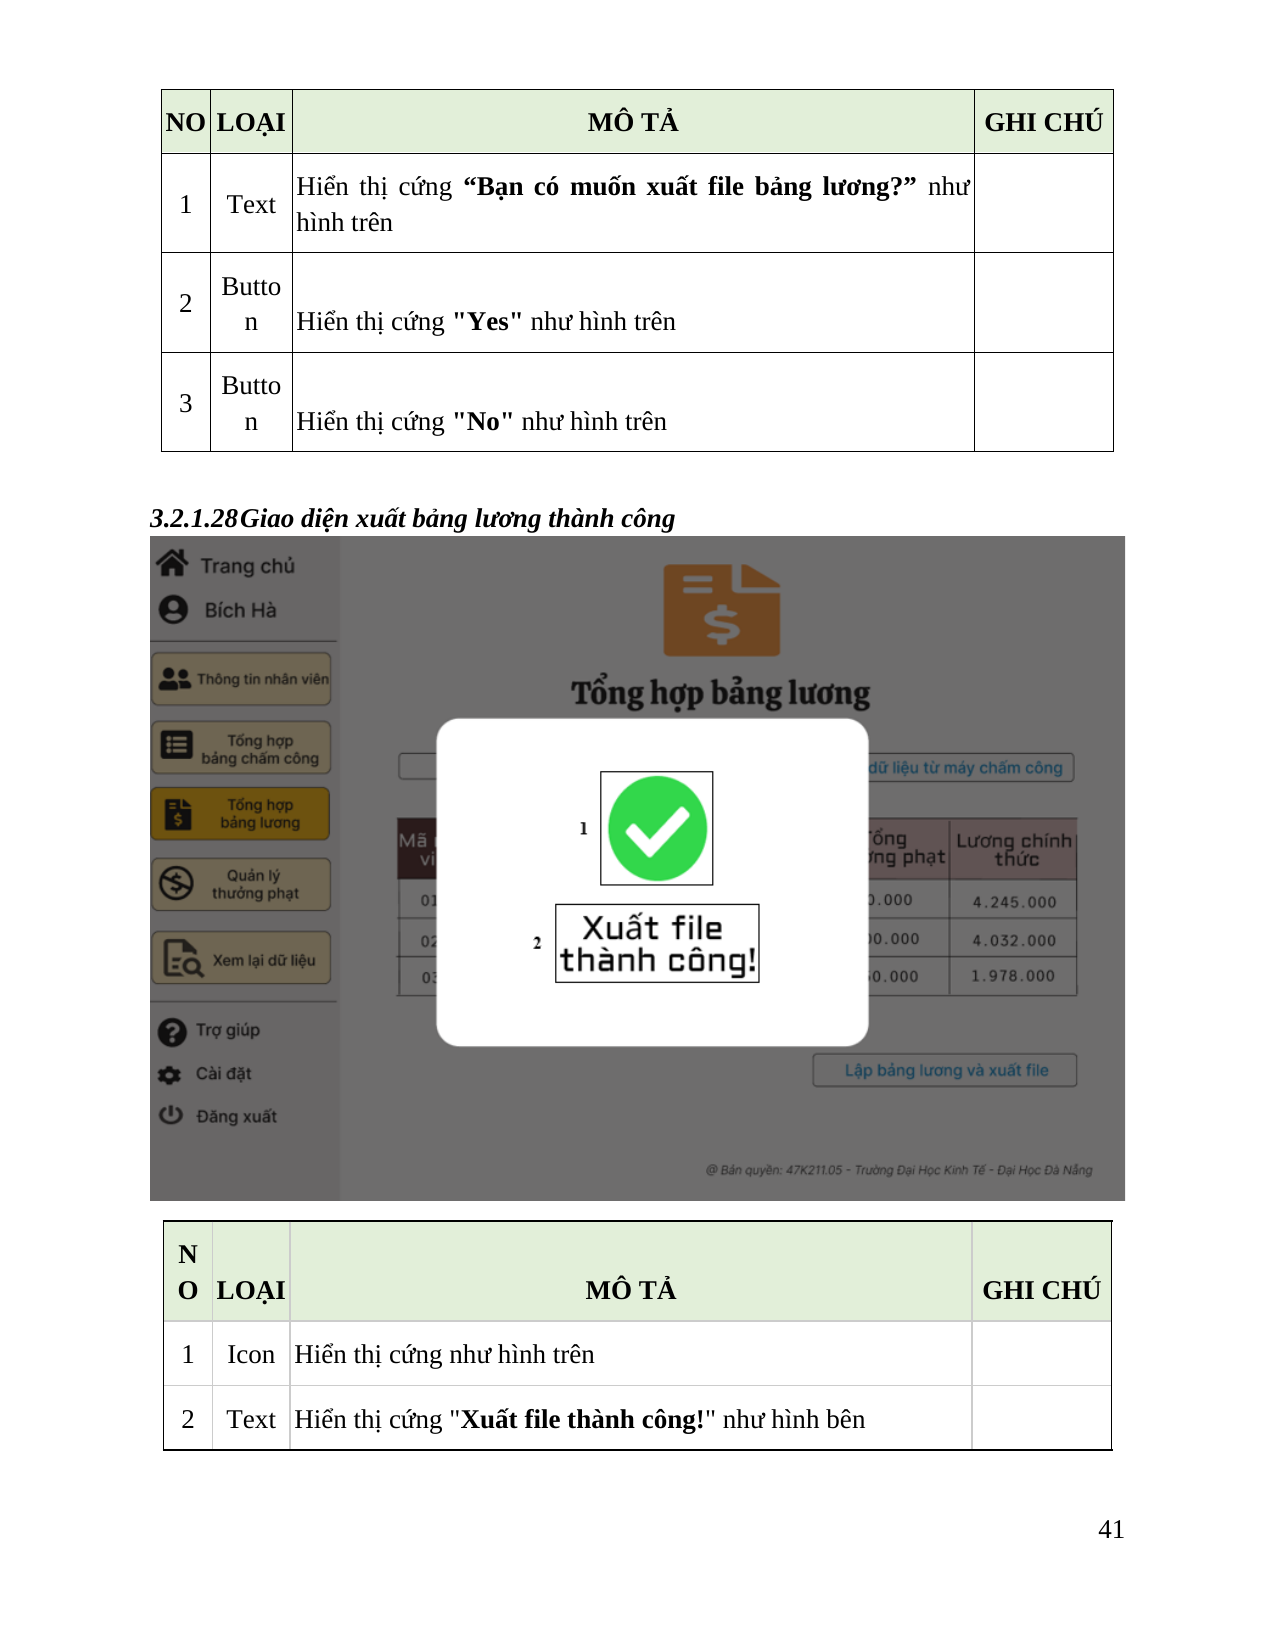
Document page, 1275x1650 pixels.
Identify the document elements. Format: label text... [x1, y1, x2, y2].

table_cell Hiển thị cứng “Bạn có muốn xuất file bảng lương?” như hình trên [293, 154, 974, 252]
table_cell [973, 1386, 1111, 1449]
table_cell 1 [164, 1322, 212, 1384]
table_cell Button [211, 353, 292, 451]
subtitle Giao diện xuất bảng lương thành công [150, 502, 1125, 534]
picture [150, 536, 1125, 1201]
table_cell 2 [162, 253, 210, 352]
table_header NO [164, 1222, 212, 1320]
table_header MÔ TẢ [291, 1222, 971, 1320]
table_header LOẠI [213, 1222, 289, 1320]
table_cell [975, 253, 1113, 352]
table_header MÔ TẢ [293, 90, 974, 152]
table_cell 1 [162, 154, 210, 252]
table_cell 3 [162, 353, 210, 451]
table_cell 2 [164, 1386, 212, 1449]
table_cell [973, 1322, 1111, 1384]
table_cell Icon [213, 1322, 289, 1384]
table_cell Hiển thị cứng như hình trên [291, 1322, 971, 1384]
table_header LOẠI [211, 90, 292, 152]
table_cell Hiển thị cứng "No" như hình trên [293, 353, 974, 451]
table_header GHI CHÚ [975, 90, 1113, 152]
table_cell [975, 353, 1113, 451]
table_cell Hiển thị cứng "Yes" như hình trên [293, 253, 974, 352]
table_header GHI CHÚ [973, 1222, 1111, 1320]
table_cell Button [211, 253, 292, 352]
table_cell [975, 154, 1113, 252]
table_cell Text [211, 154, 292, 252]
table_cell Text [213, 1386, 289, 1449]
table_header NO [162, 90, 210, 152]
table_cell Hiển thị cứng "Xuất file thành công!" như hình bên [291, 1386, 971, 1449]
